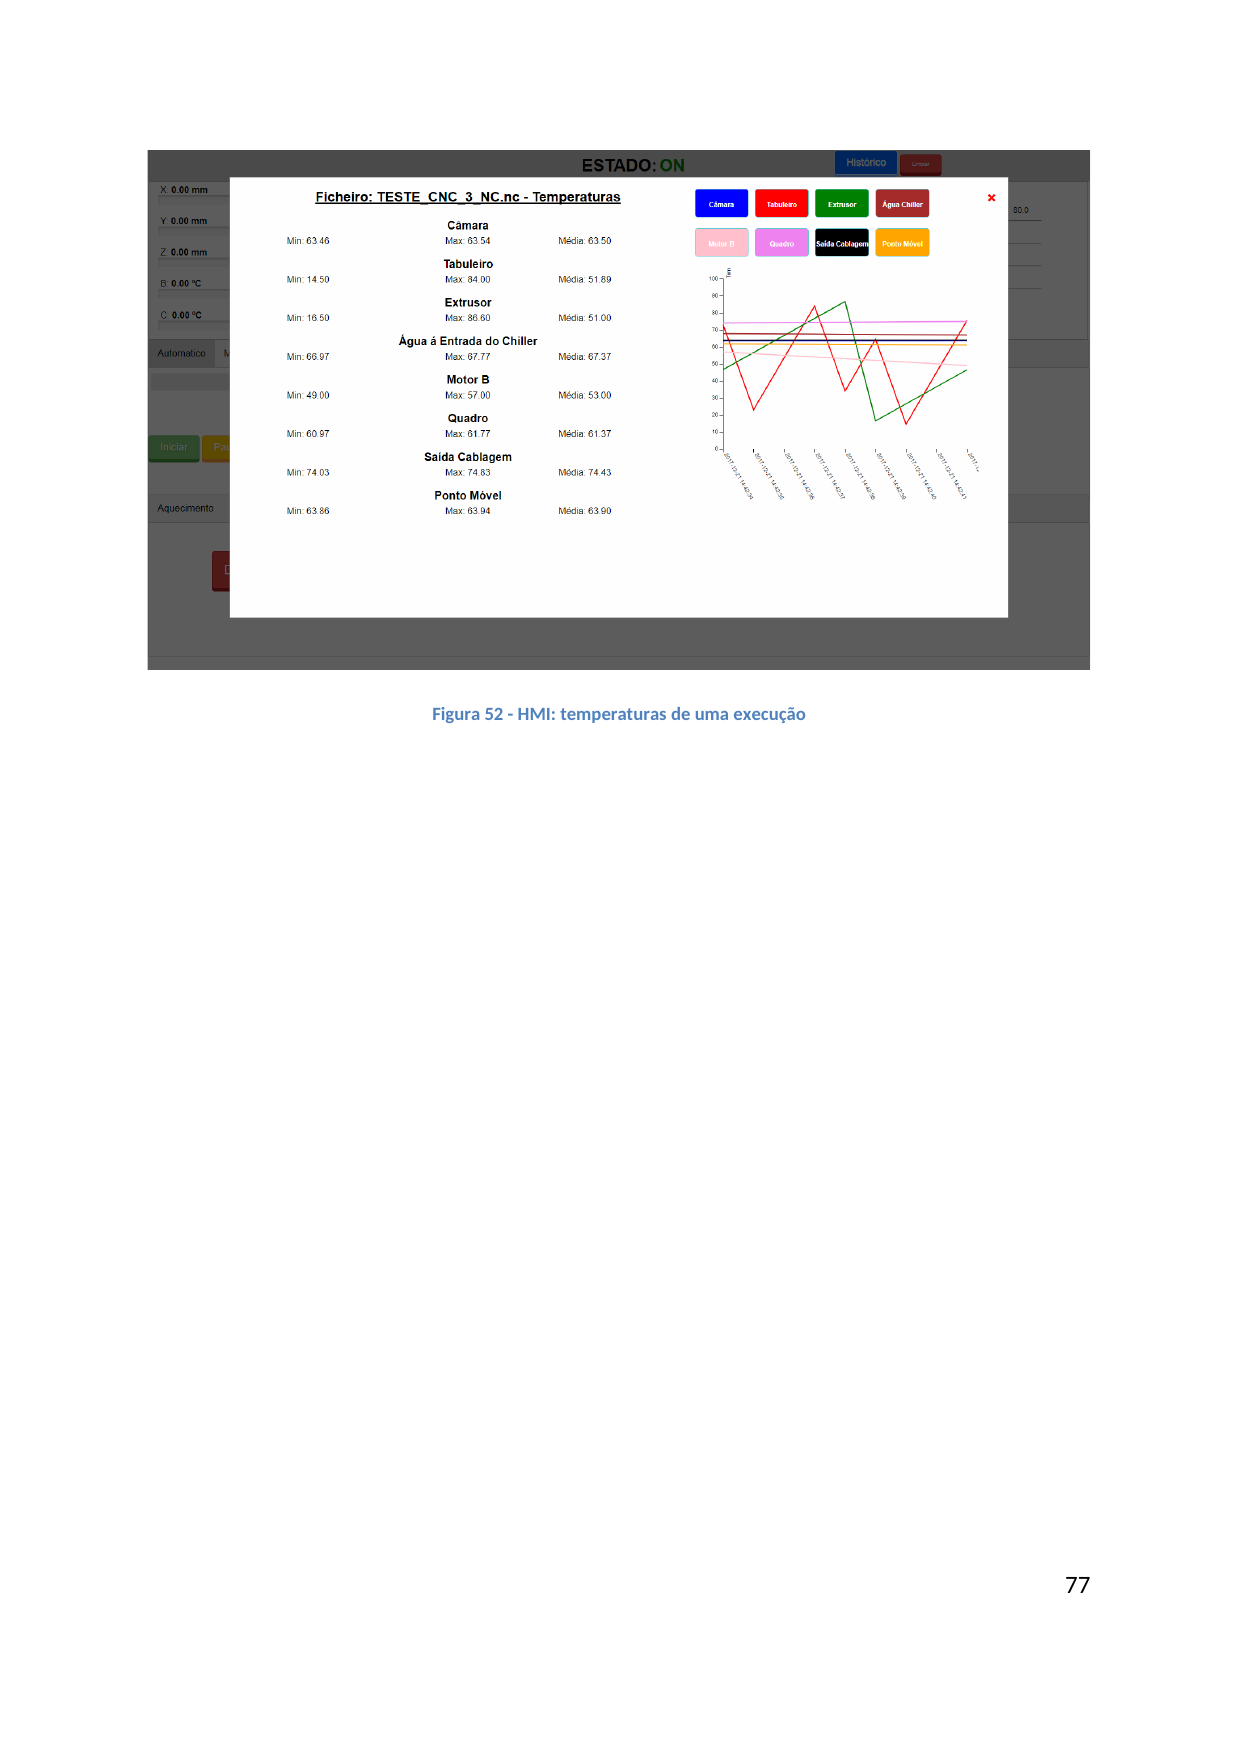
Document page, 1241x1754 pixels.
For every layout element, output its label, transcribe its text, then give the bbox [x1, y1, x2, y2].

picture [147, 150, 1091, 670]
